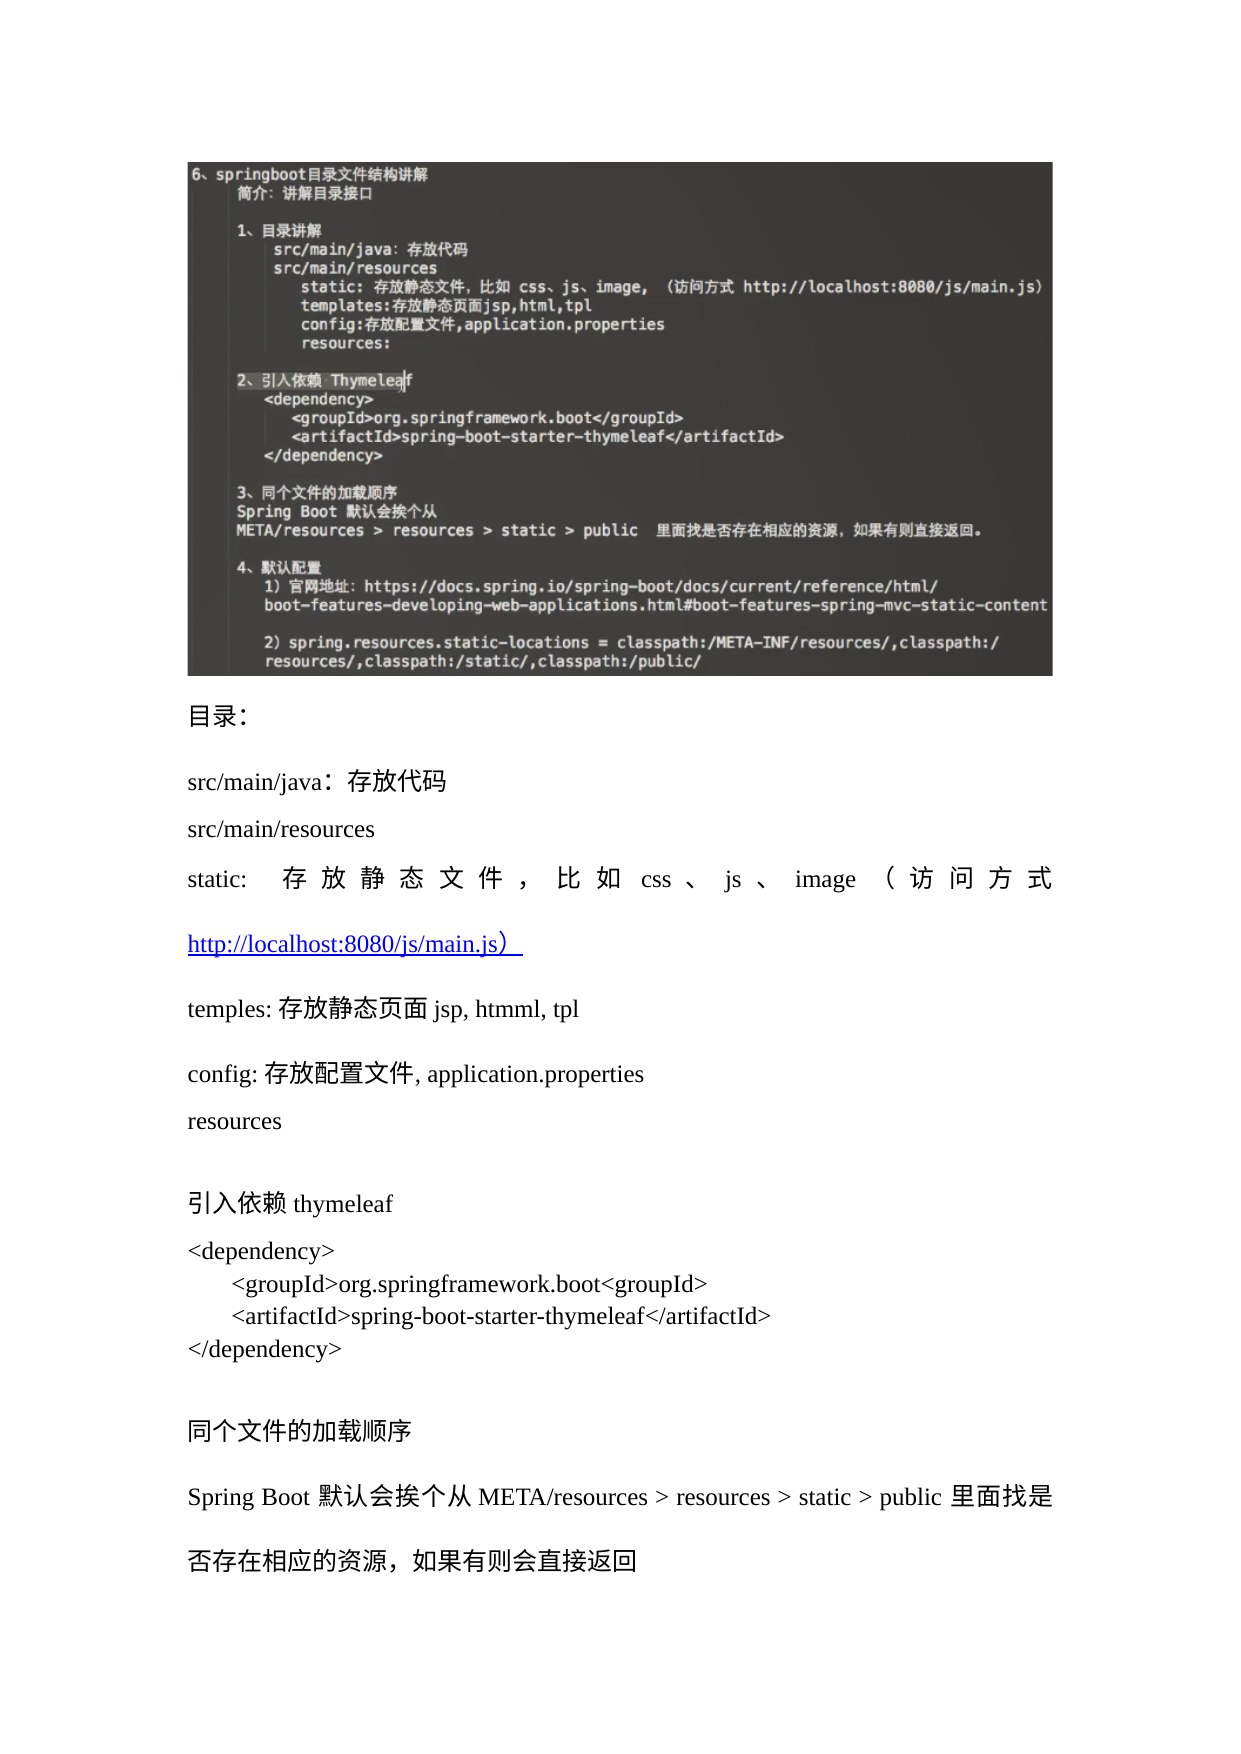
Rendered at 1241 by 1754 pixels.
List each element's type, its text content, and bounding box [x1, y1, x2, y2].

text resources [187, 1104, 1053, 1137]
text </dependency> [187, 1332, 1053, 1364]
text src/main/resources [187, 812, 1053, 844]
text <dependency> [187, 1234, 1053, 1267]
text 同个文件的加载顺序 [187, 1397, 1053, 1462]
text 引入依赖 thymeleaf [187, 1169, 1053, 1234]
text Spring Boot 默认会挨个从META/resources > resources > static > public 里面找是否存在相应的资源，如果有则会直接返回 [187, 1462, 1053, 1592]
text temples: 存放静态页面jsp, htmml, tpl [187, 974, 1053, 1039]
text 目录： [187, 682, 1053, 747]
text src/main/java：存放代码 [187, 747, 1053, 812]
text <groupId>org.springframework.boot<groupId> [187, 1267, 1053, 1299]
text static: 存放静态文件，比如css、js、image（访问方式 http://localhost:8080/js/main.js） [187, 844, 1053, 974]
text <artifactId>spring-boot-starter-thymeleaf</artifactId> [187, 1299, 1053, 1332]
text config: 存放配置文件, application.properties [187, 1039, 1053, 1104]
picture [187, 162, 1053, 676]
